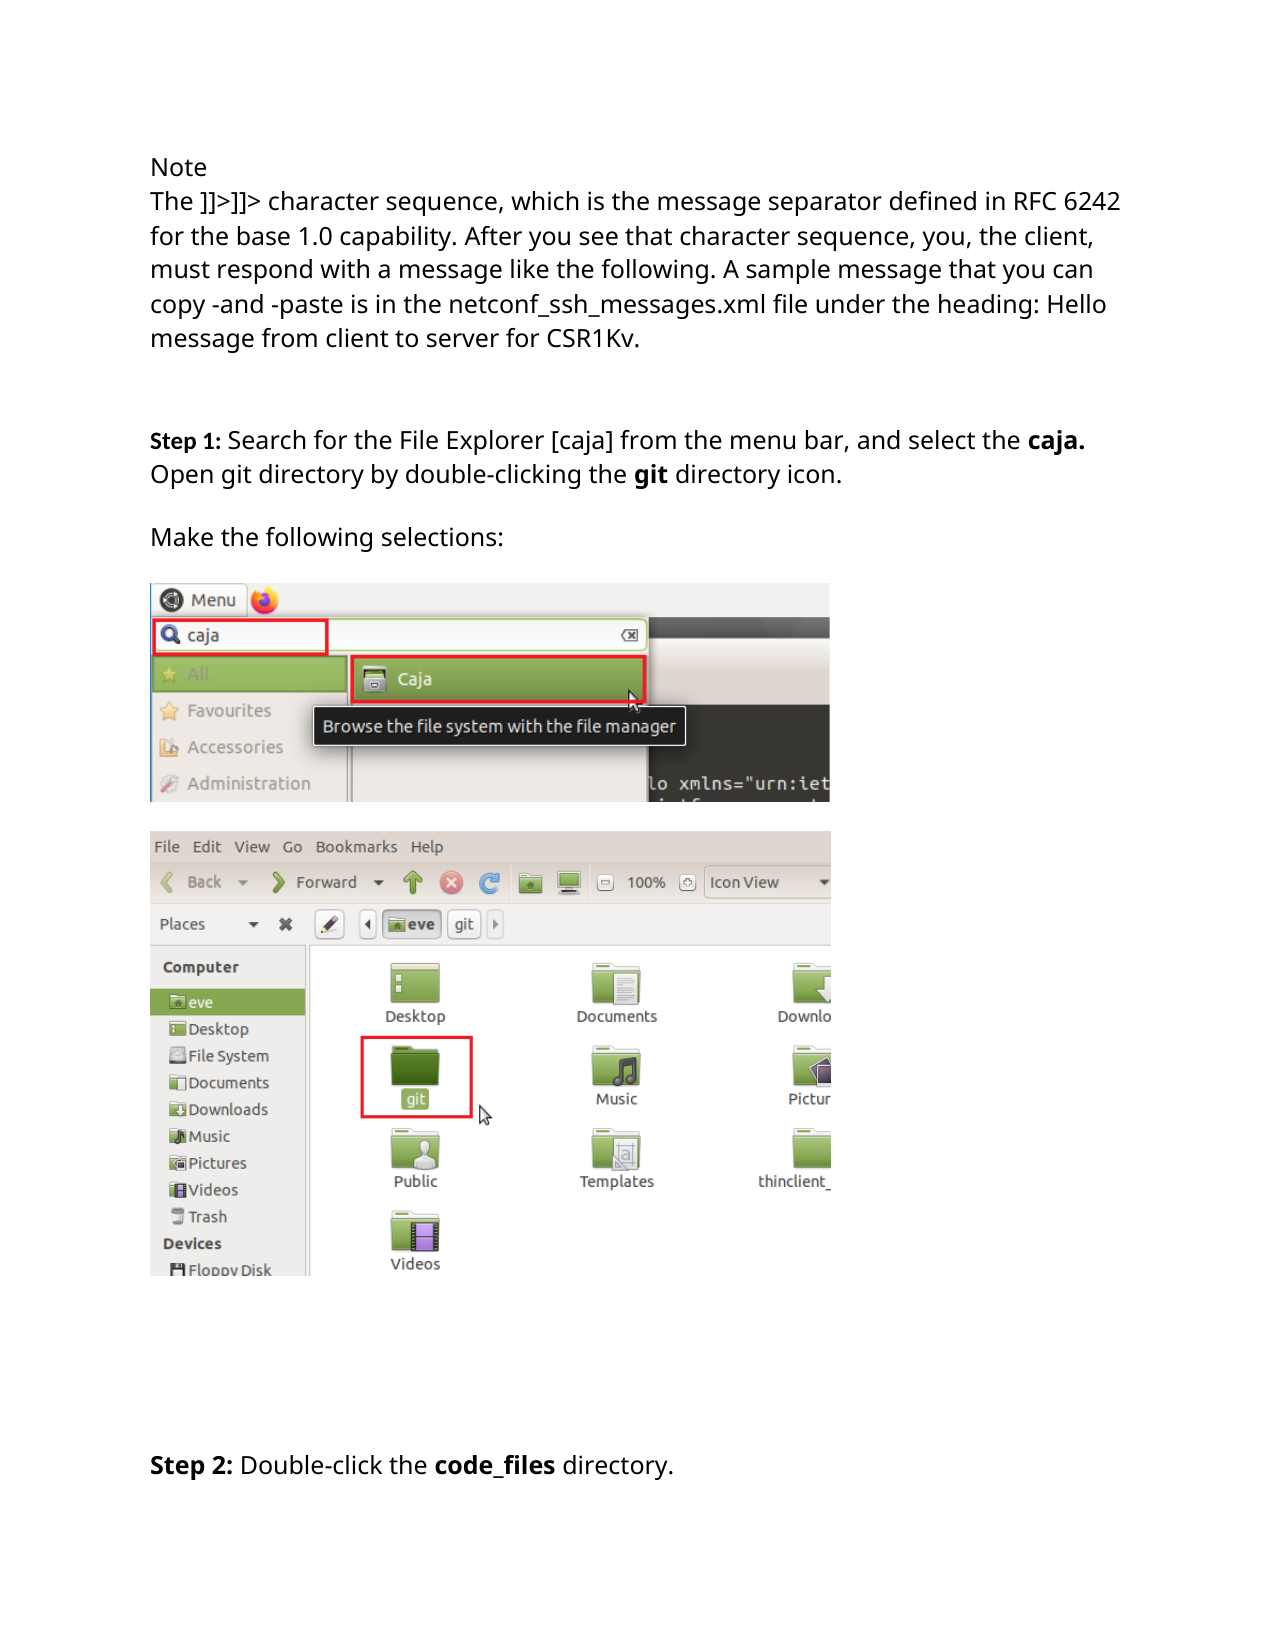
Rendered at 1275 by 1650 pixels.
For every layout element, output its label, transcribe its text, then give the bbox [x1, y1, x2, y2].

text Step 2: Double-click the code_files directory. [150, 1448, 1125, 1482]
text Step 1: Search for the File Explorer [caja] from the menu bar, and select the caja. [150, 422, 1125, 457]
picture [150, 831, 831, 1276]
text Note [150, 150, 1125, 184]
text Make the following selections: [150, 520, 1125, 554]
picture [150, 583, 830, 802]
text Open git directory by double-clicking the git directory icon. [150, 457, 1125, 491]
text The ]]>]]> character sequence, which is the message separator defined in RFC 6242 for the base 1.0 capability. After you see that character sequence, you, the client, must respond with a message like the following. A sample message that you can copy -and -paste is in the netconf_ssh_messages.xml file under the heading: Hello message from client to server for CSR1Kv. [150, 184, 1125, 354]
